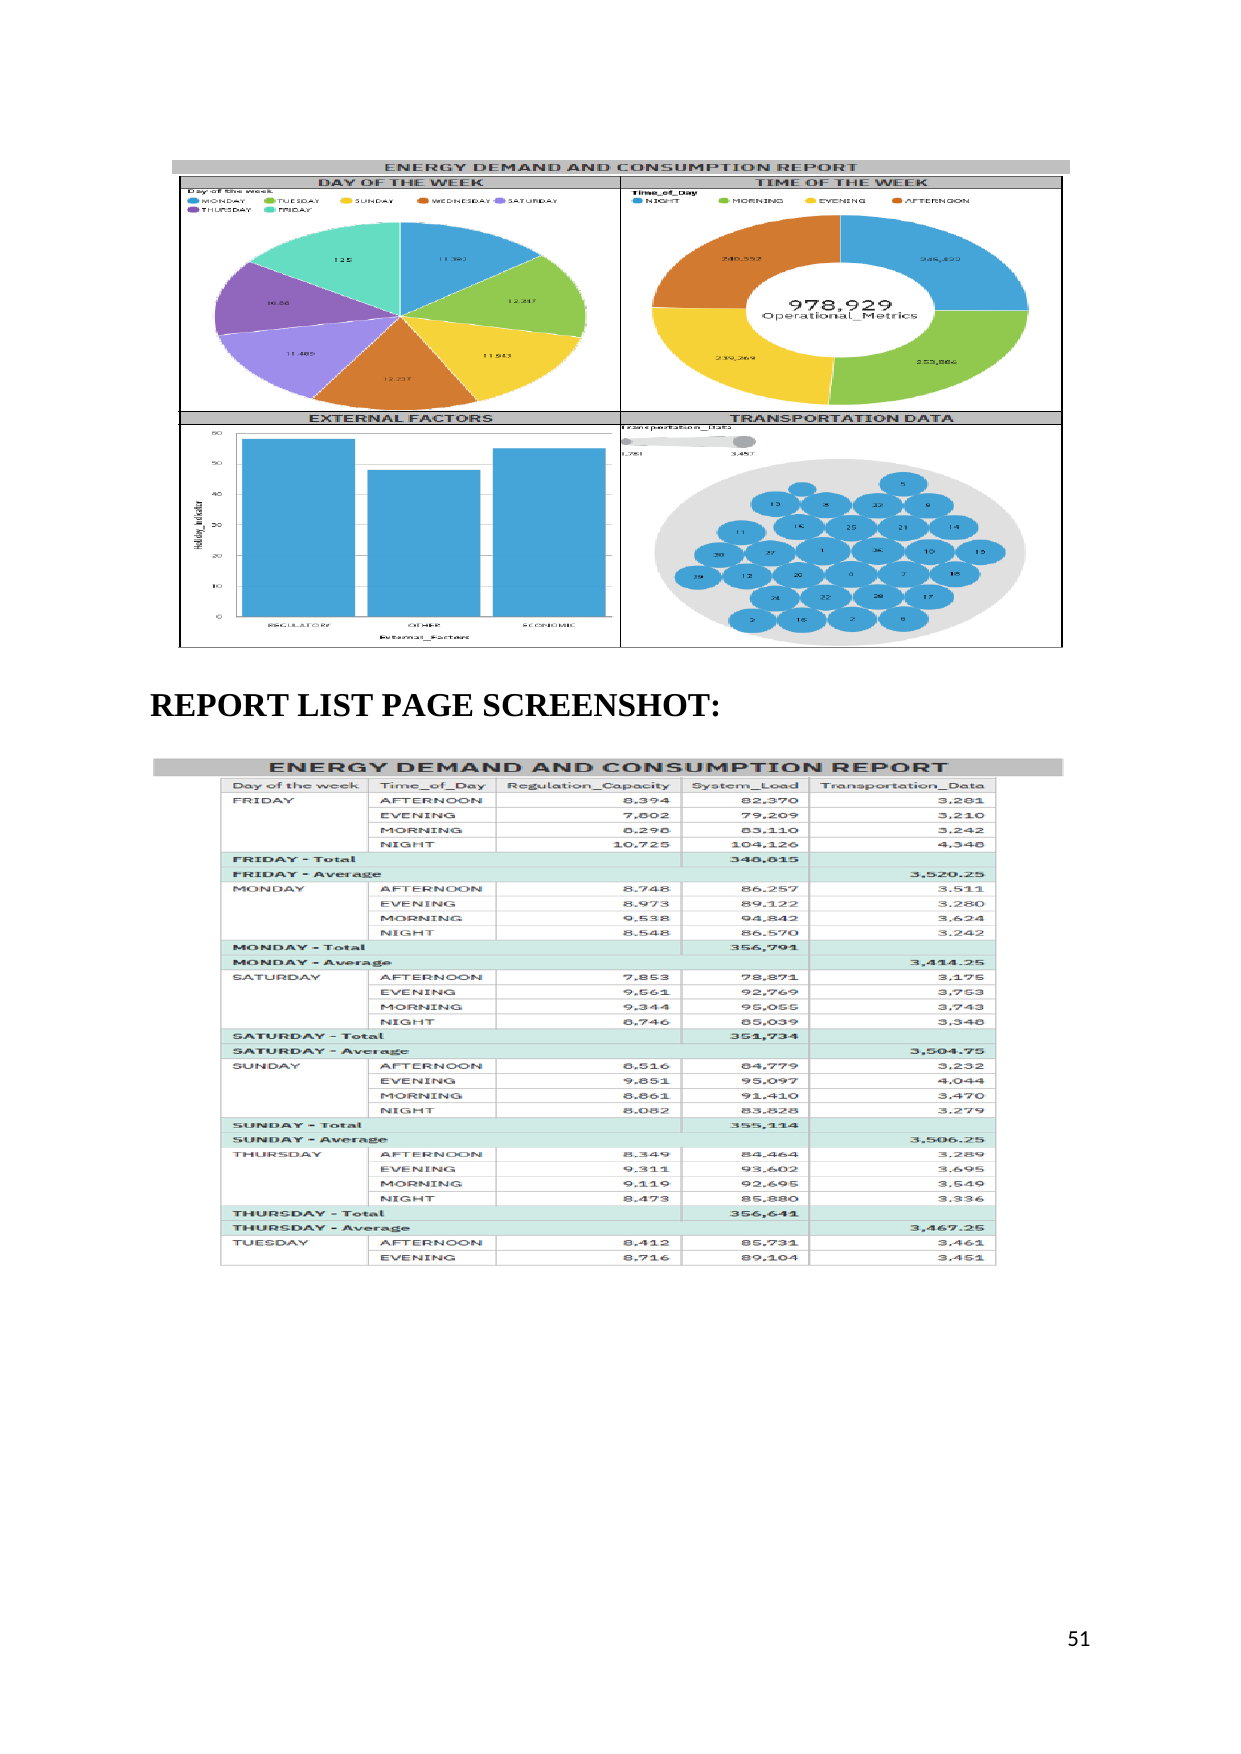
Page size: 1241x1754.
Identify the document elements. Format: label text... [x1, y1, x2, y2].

text REPORT LIST PAGE SCREENSHOT: [150, 685, 1090, 724]
picture [150, 752, 1076, 1287]
picture [150, 150, 1090, 657]
